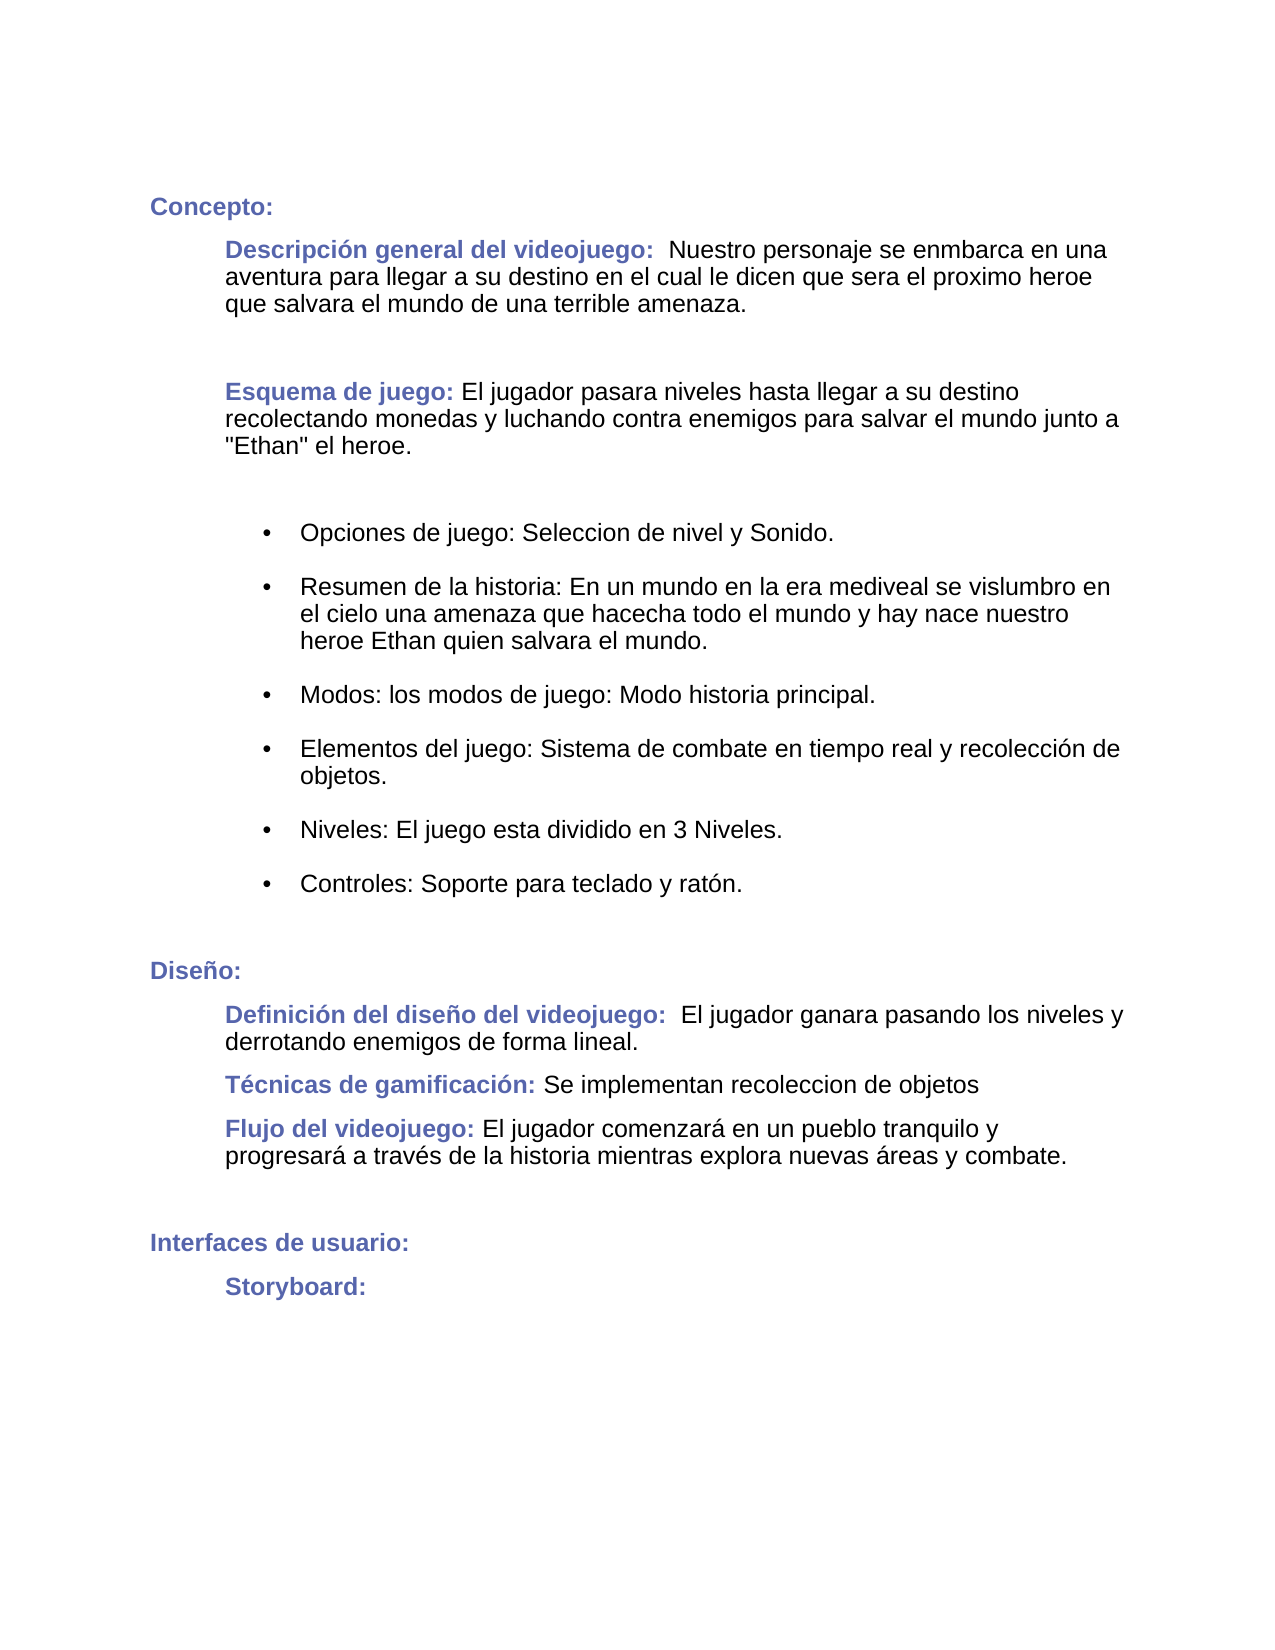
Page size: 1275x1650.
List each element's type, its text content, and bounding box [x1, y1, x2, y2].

list Elementos del juego: Sistema de combate en tiempo real y recolección de objetos. [262, 736, 1125, 789]
text Técnicas de gamificación: Se implementan recoleccion de objetos [225, 1072, 1125, 1099]
text Diseño: [150, 958, 1125, 985]
text Definición del diseño del videojuego: El jugador ganara pasando los niveles y derrotando enemigos de forma lineal. [225, 1001, 1125, 1055]
text Interfaces de usuario: [150, 1230, 1125, 1257]
list Opciones de juego: Seleccion de nivel y Sonido. [262, 520, 1125, 547]
list Niveles: El juego esta dividido en 3 Niveles. [262, 817, 1125, 843]
text Descripción general del videojuego: Nuestro personaje se enmbarca en una aventura para llegar a su destino en el cual le dicen que sera el proximo heroe que salvara el mundo de una terrible amenaza. [225, 237, 1125, 318]
list Controles: Soporte para teclado y ratón. [262, 871, 1125, 897]
list Modos: los modos de juego: Modo historia principal. [262, 682, 1125, 709]
text Flujo del videojuego: El jugador comenzará en un pueblo tranquilo y progresará a través de la historia mientras explora nuevas áreas y combate. [225, 1116, 1125, 1170]
text Concepto: [150, 194, 1125, 221]
text Storyboard: [150, 1274, 1125, 1301]
text Esquema de juego: El jugador pasara niveles hasta llegar a su destino recolectando monedas y luchando contra enemigos para salvar el mundo junto a "Ethan" el heroe. [225, 378, 1125, 459]
list Resumen de la historia: En un mundo en la era mediveal se vislumbro en el cielo una amenaza que hacecha todo el mundo y hay nace nuestro heroe Ethan quien salvara el mundo. [262, 574, 1125, 655]
